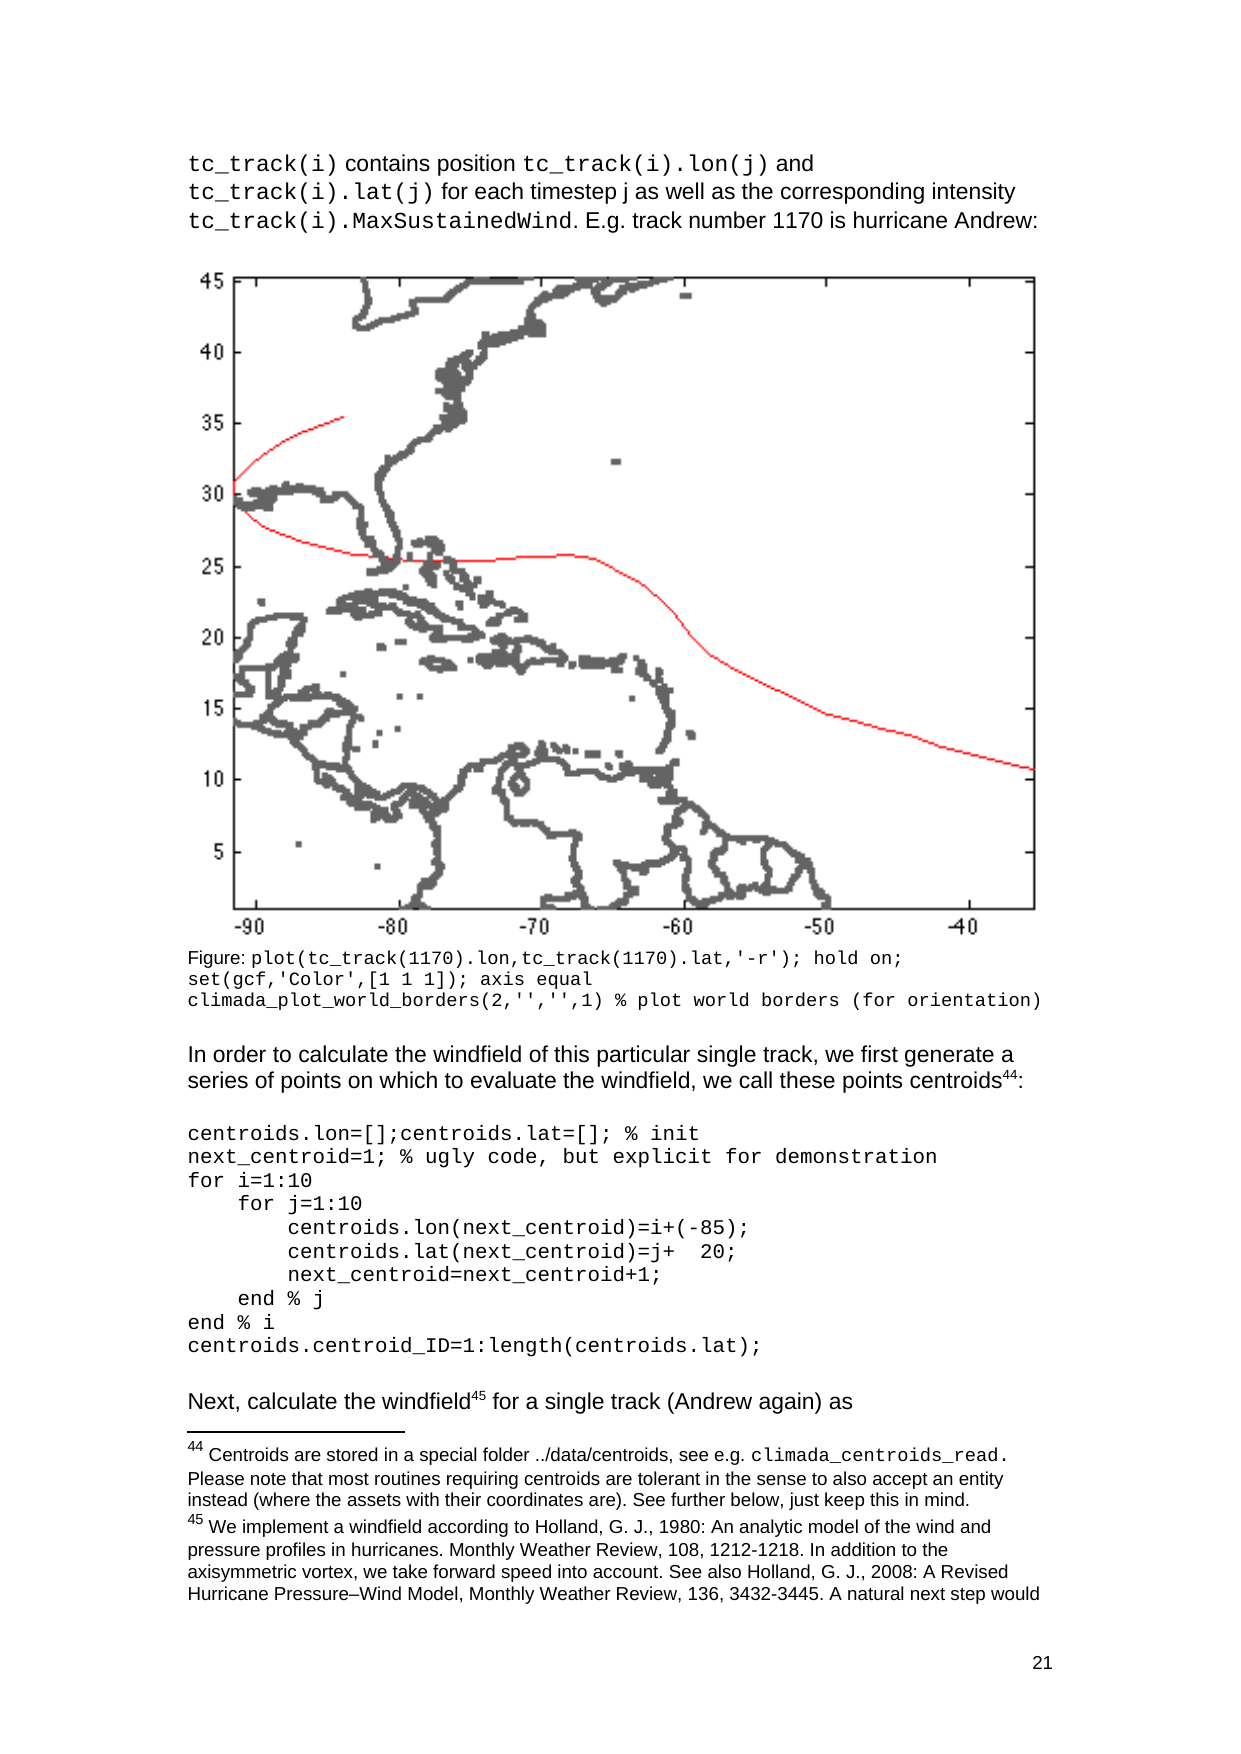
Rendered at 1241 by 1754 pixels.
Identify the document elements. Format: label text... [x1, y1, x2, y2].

text climada_plot_world_borders(2,'','',1) % plot world borders (for orientation) [187, 991, 1053, 1012]
text for j=1:10 [187, 1193, 1053, 1217]
text end % j [187, 1288, 1053, 1312]
text centroids.lon(next_centroid)=i+(-85); [187, 1217, 1053, 1241]
text Next, calculate the windfield for a single track (Andrew again) as [187, 1388, 1053, 1414]
text next_centroid=next_centroid+1; [187, 1264, 1053, 1288]
text centroids.lat(next_centroid)=j+ 20; [187, 1241, 1053, 1264]
text Figure: plot(tc_track(1170).lon,tc_track(1170).lat,'-r'); hold on; set(gcf,'Color',[1 1 1]); axis equal [187, 947, 1053, 991]
text next_centroid=1; % ugly code, but explicit for demonstration [187, 1146, 1053, 1170]
text end % i [187, 1312, 1053, 1335]
text centroids.centroid_ID=1:length(centroids.lat); [187, 1335, 1053, 1359]
text for i=1:10 [187, 1170, 1053, 1193]
picture [187, 263, 1052, 947]
text tc_track(i) contains position tc_track(i).lon(j) and tc_track(i).lat(j) for each timestep j as well as the corresponding intensity tc_track(i).MaxSustainedWind. E.g. track number 1170 is hurricane Andrew: [187, 150, 1053, 235]
text In order to calculate the windfield of this particular single track, we first generate a series of points on which to evaluate the windfield, we call these points centroids: [187, 1041, 1053, 1094]
text centroids.lon=[];centroids.lat=[]; % init [187, 1122, 1053, 1146]
